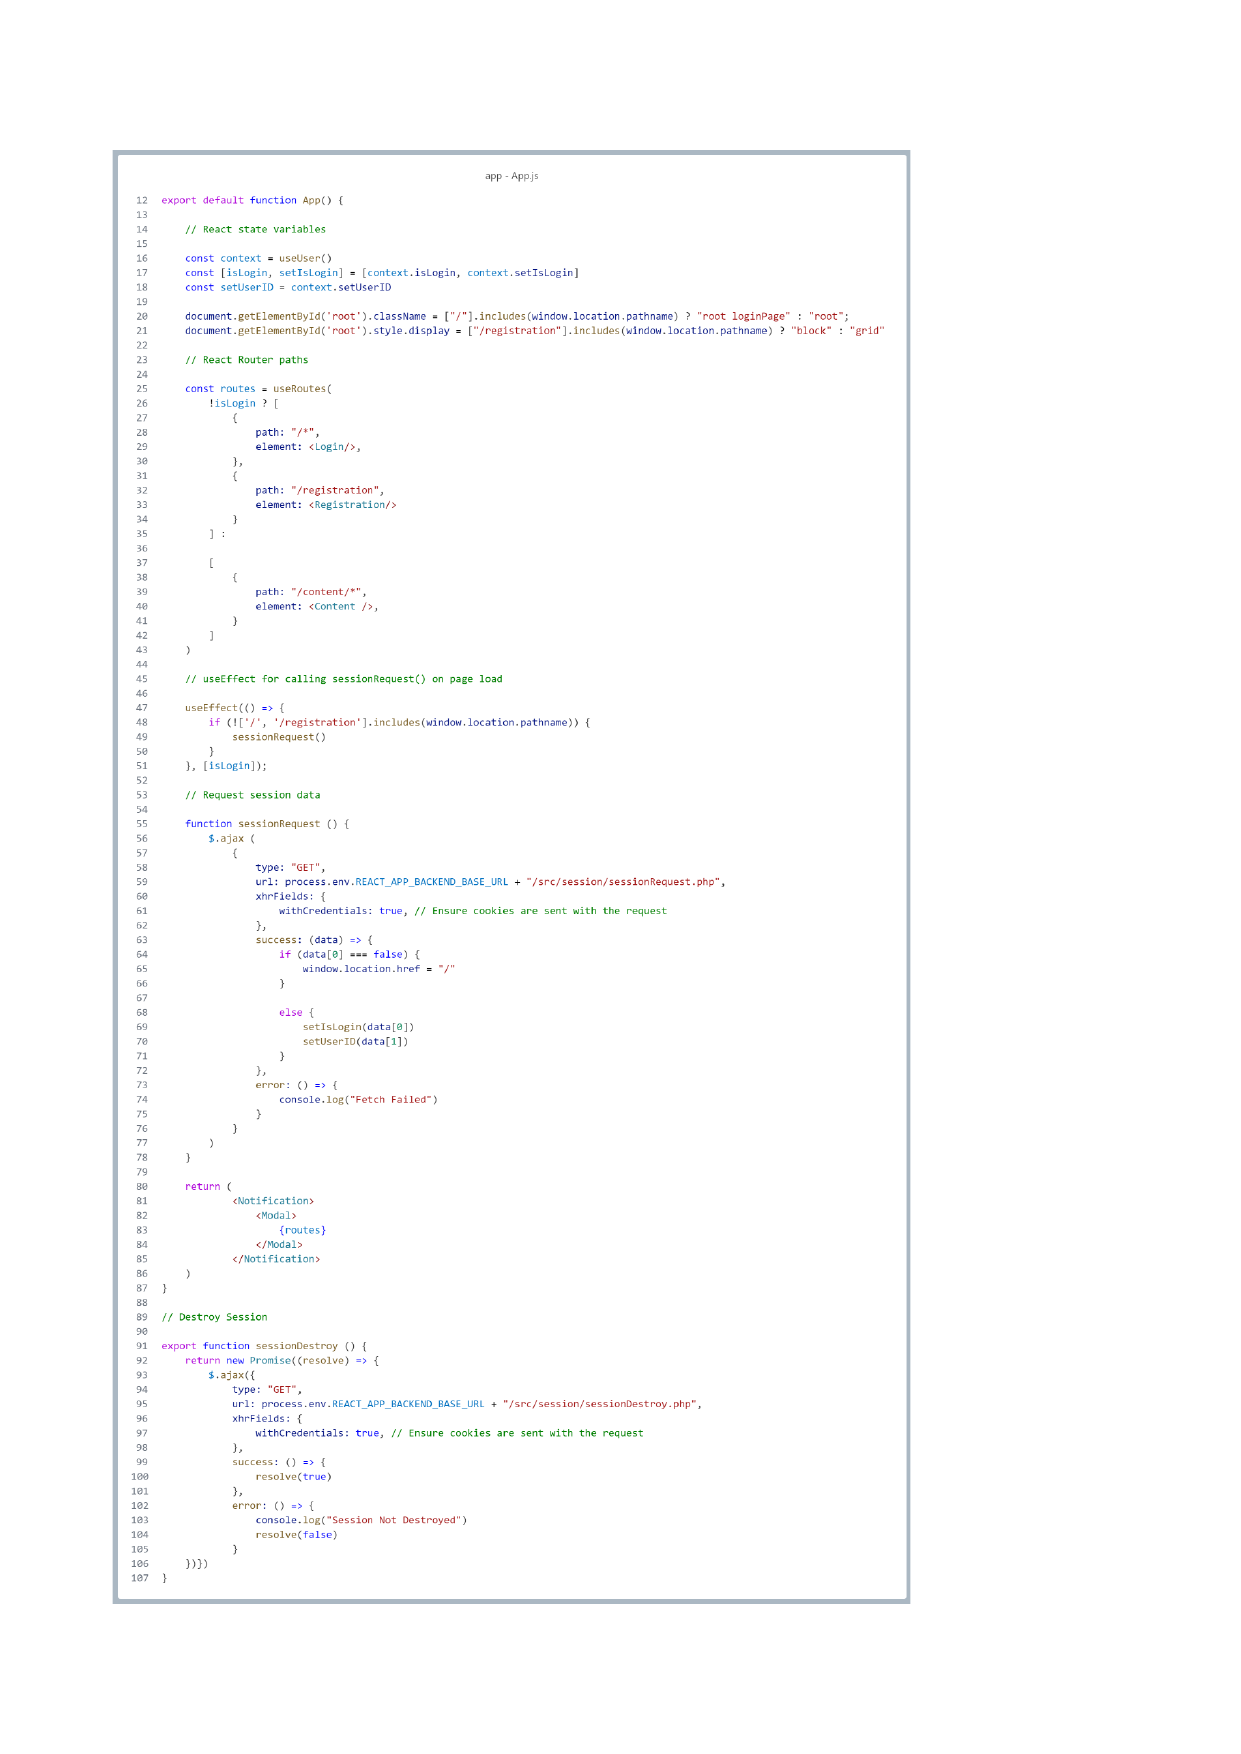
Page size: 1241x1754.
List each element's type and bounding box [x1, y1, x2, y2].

picture [112, 150, 911, 1604]
